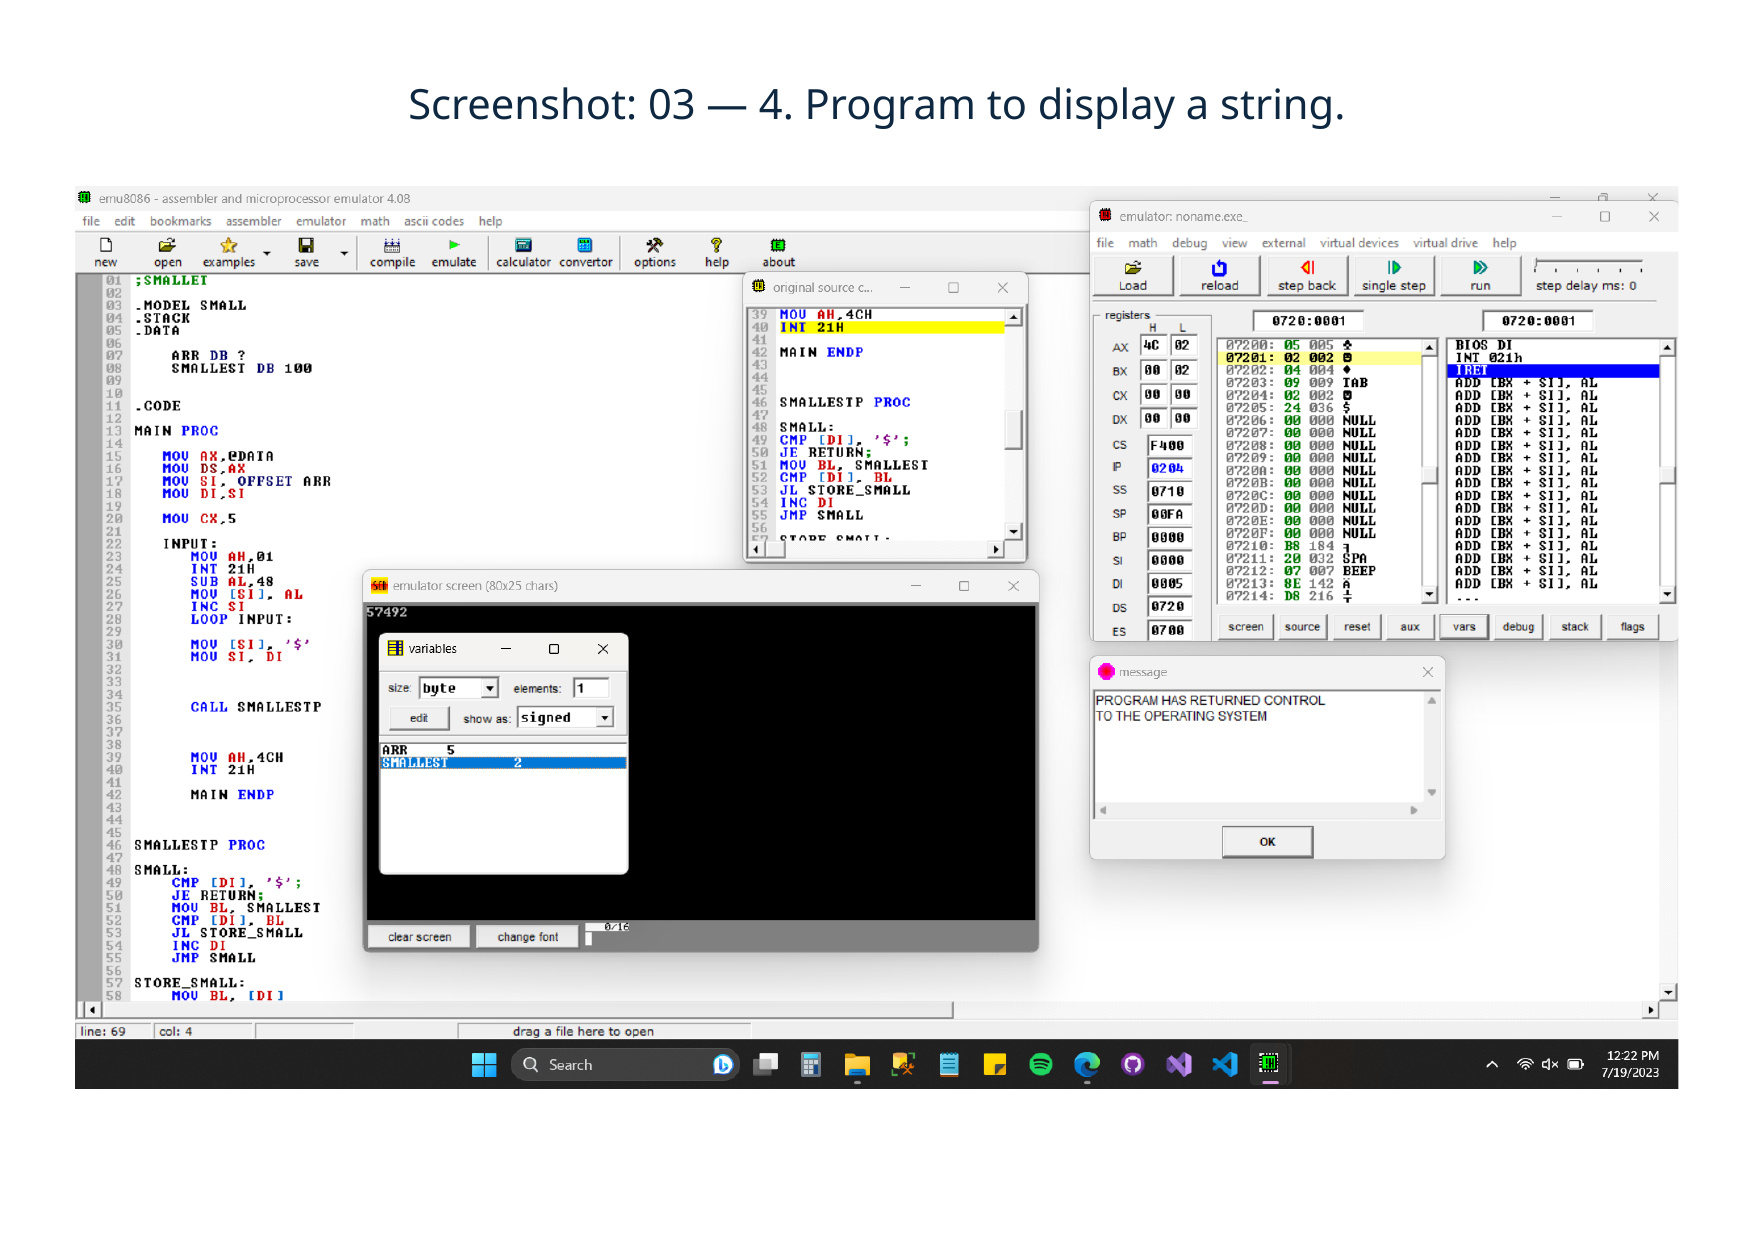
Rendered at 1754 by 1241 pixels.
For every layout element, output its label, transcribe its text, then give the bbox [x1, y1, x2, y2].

text Screenshot: 03 — 4. Program to display a string. [75, 75, 1679, 132]
picture [75, 186, 1679, 1089]
